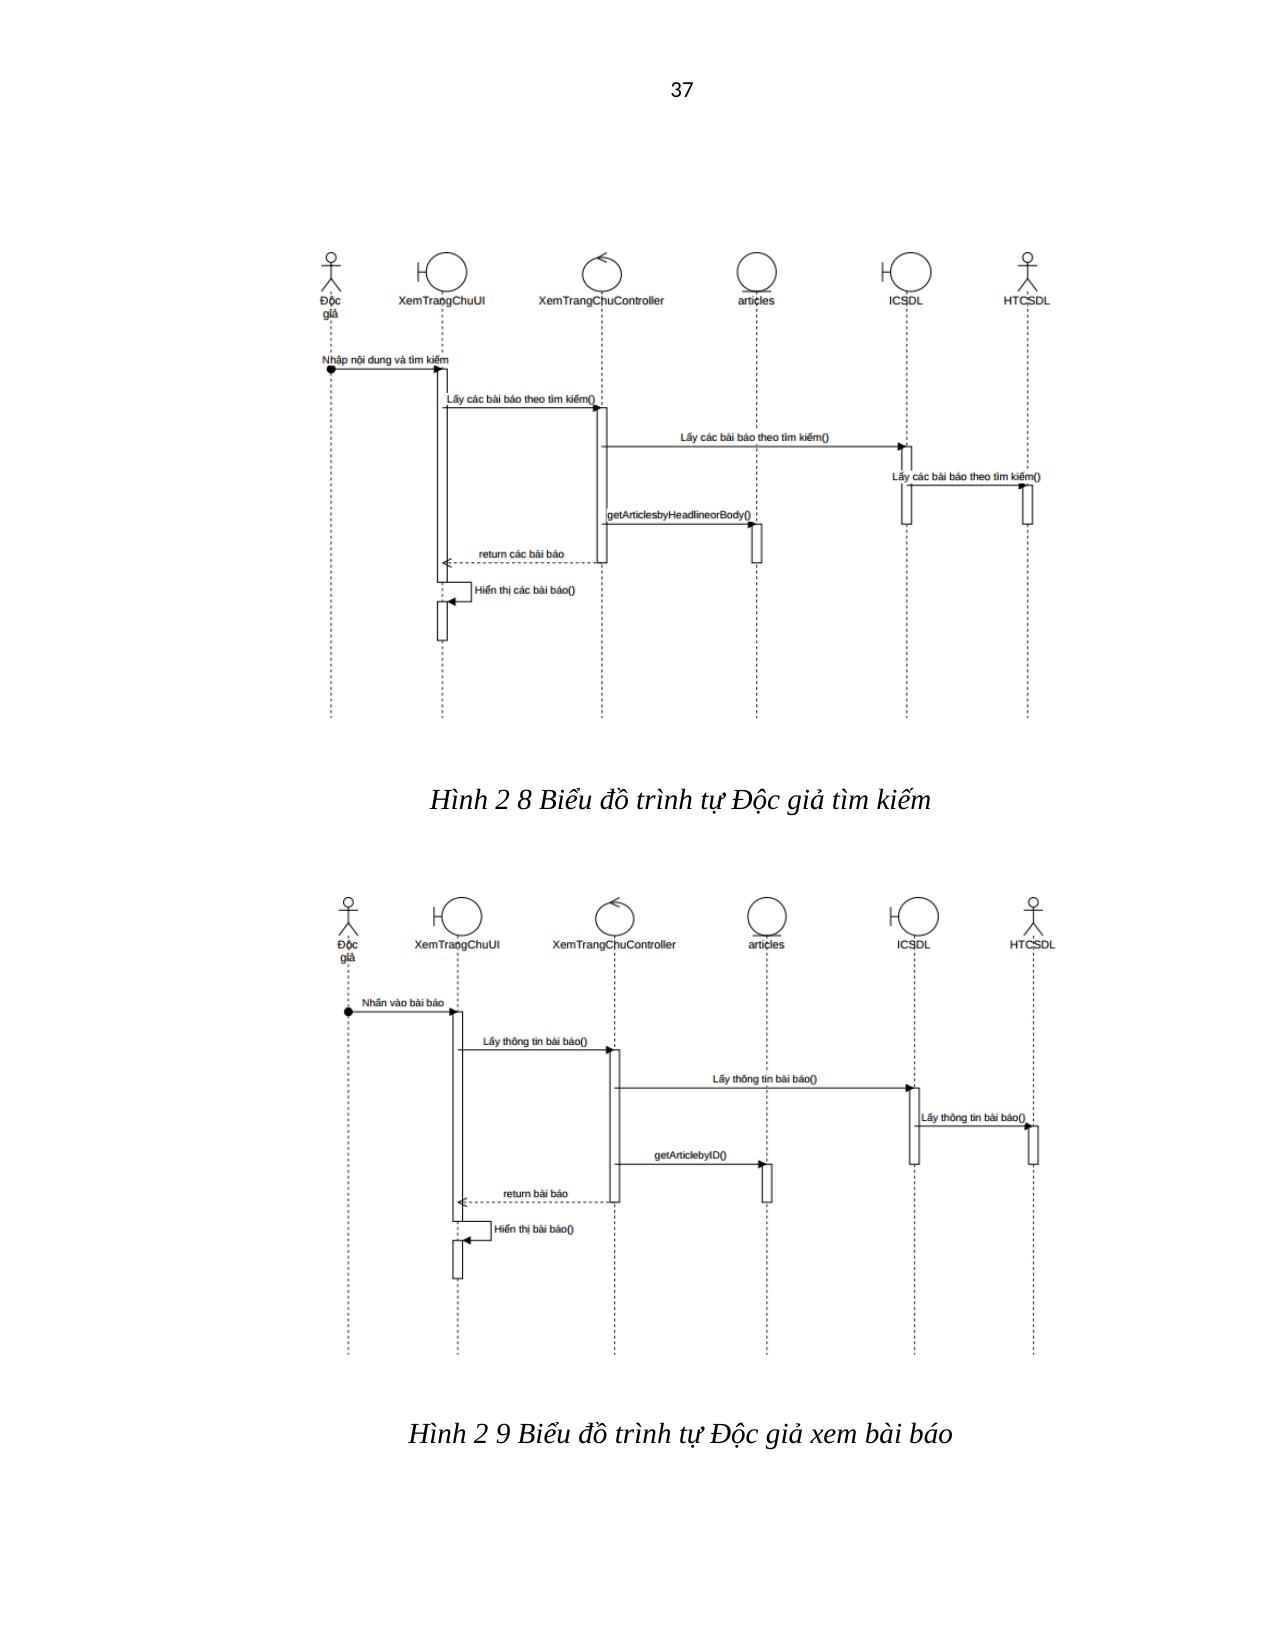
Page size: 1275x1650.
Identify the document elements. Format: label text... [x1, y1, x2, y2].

picture [206, 852, 1182, 1386]
picture [206, 214, 1182, 752]
text Hình 2 8 Biểu đồ trình tự Độc giả tìm kiếm [207, 782, 1157, 815]
text Hình 2 9 Biểu đồ trình tự Độc giả xem bài báo [207, 1417, 1157, 1450]
